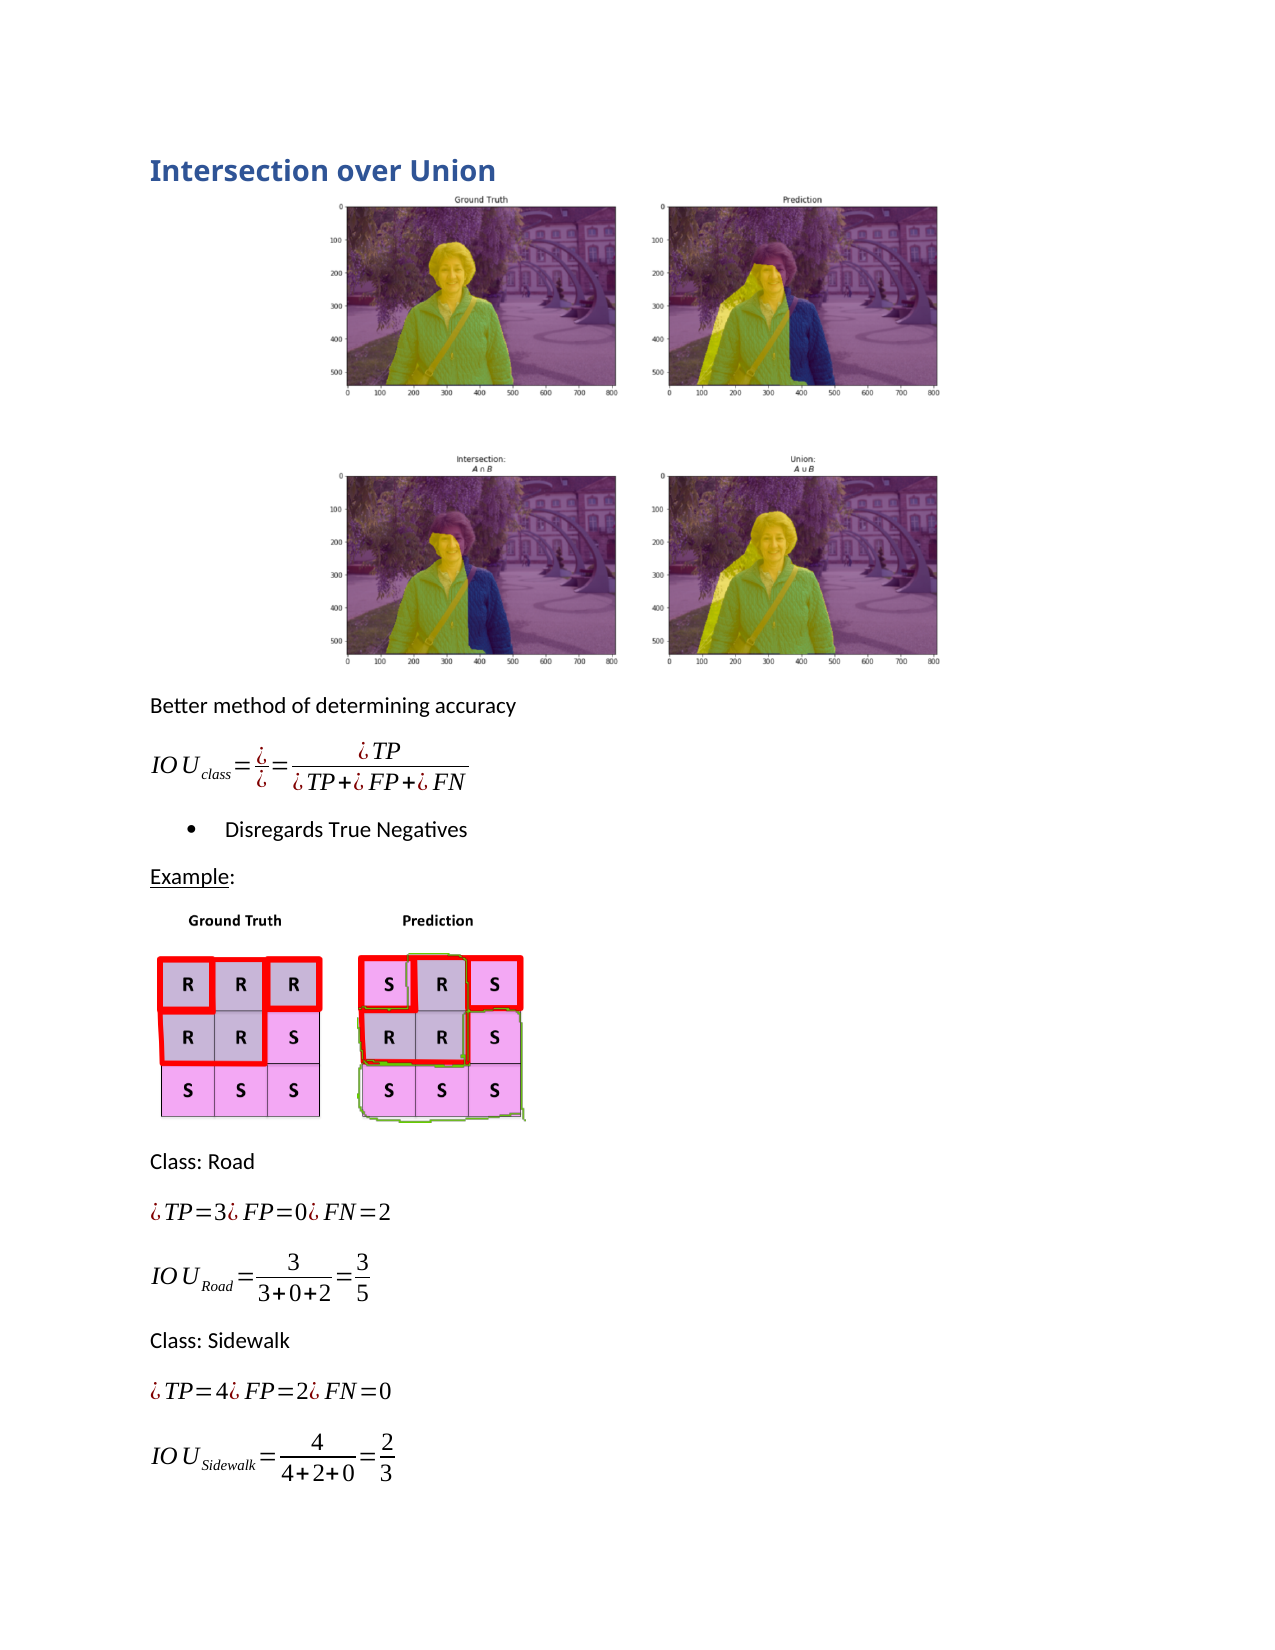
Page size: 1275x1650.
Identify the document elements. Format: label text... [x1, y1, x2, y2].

text Class: Sidewalk [150, 1327, 1125, 1354]
picture [327, 192, 948, 672]
list Disregards True Negatives [187, 816, 1125, 843]
text Example: [150, 862, 1125, 890]
picture [150, 909, 531, 1129]
subtitle Intersection over Union [150, 150, 1125, 190]
text Better method of determining accuracy [150, 691, 1125, 719]
text Class: Road [150, 1147, 1125, 1175]
